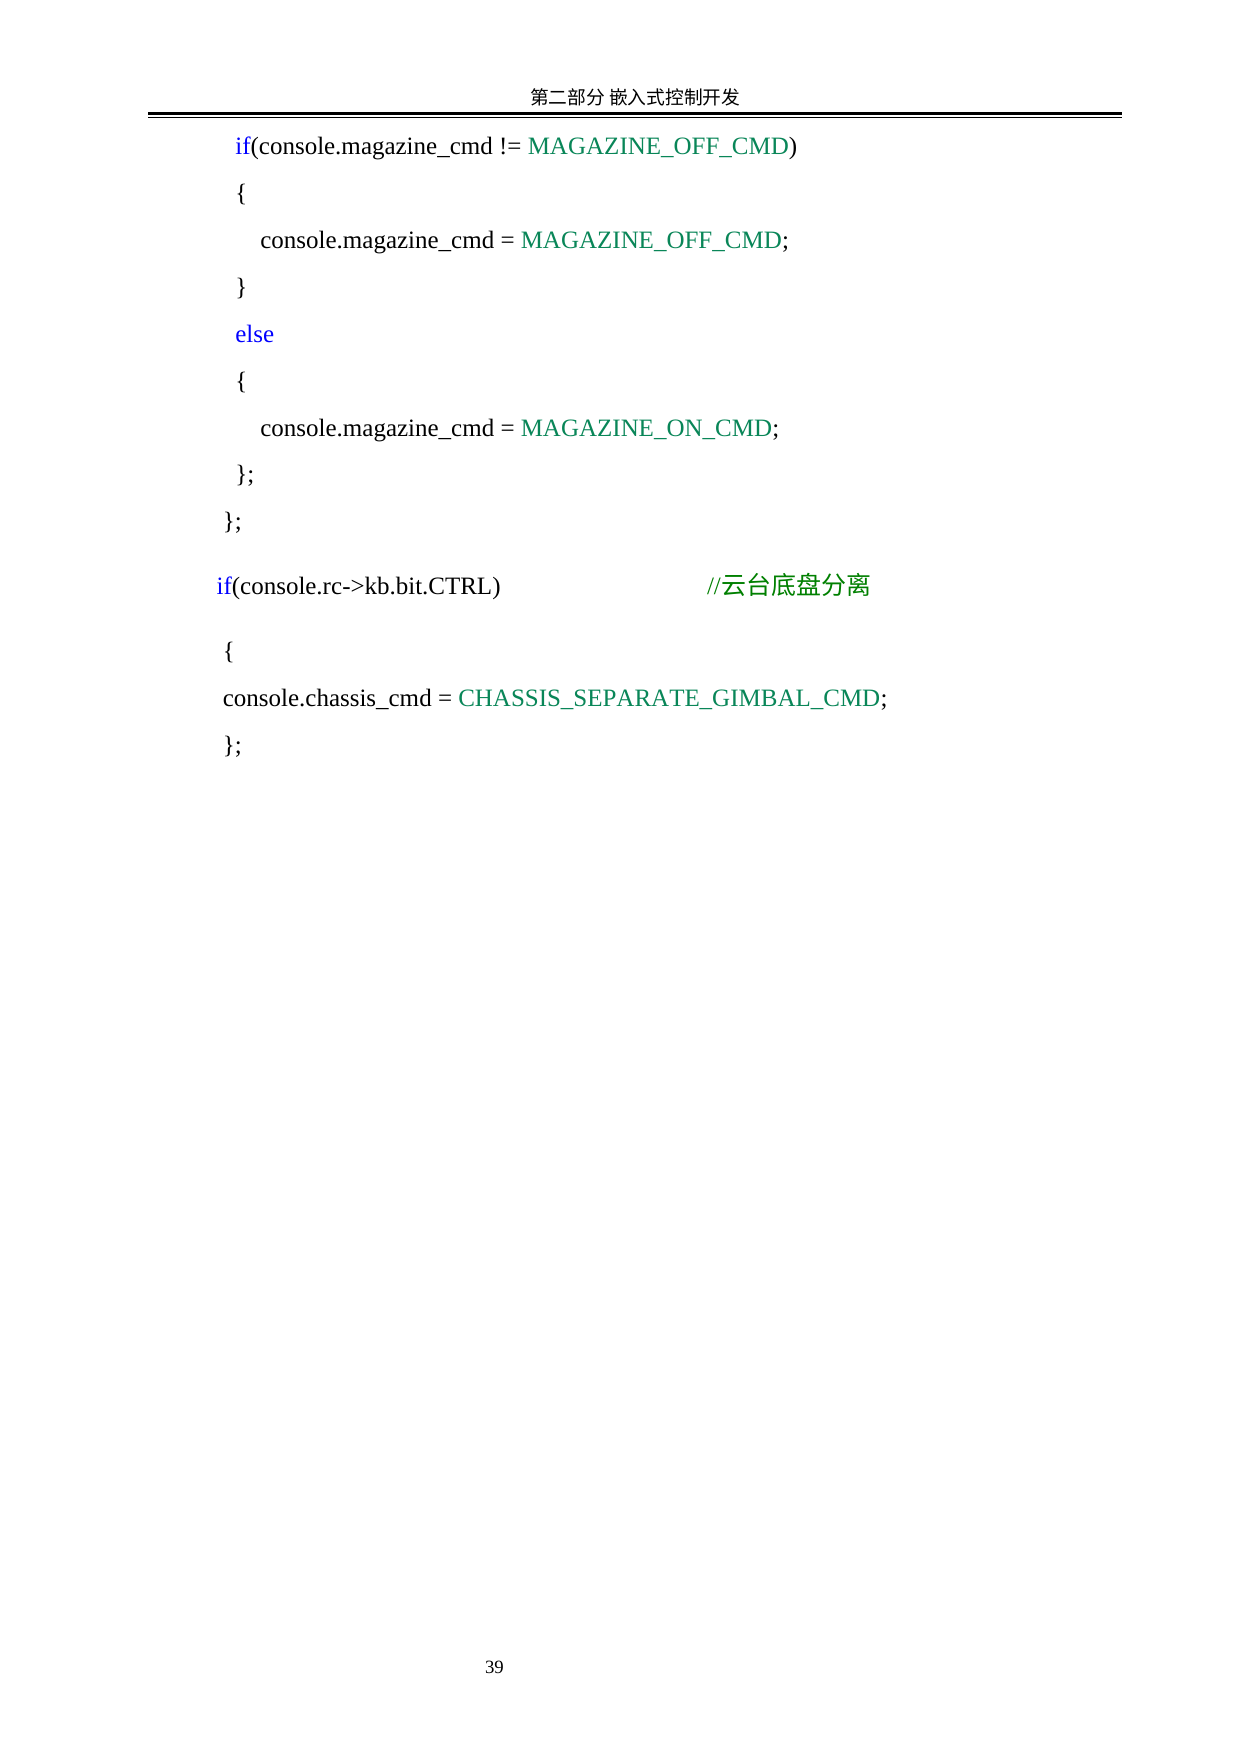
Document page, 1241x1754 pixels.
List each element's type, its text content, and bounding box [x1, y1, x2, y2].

text }; [148, 504, 1122, 537]
text console.magazine_cmd = MAGAZINE_ON_CMD; [148, 411, 1122, 443]
text console.chassis_cmd = CHASSIS_SEPARATE_GIMBAL_CMD; [148, 681, 1122, 714]
text else [148, 317, 1122, 349]
text if(console.magazine_cmd != MAGAZINE_OFF_CMD) [148, 129, 1122, 162]
text if(console.rc->kb.bit.CTRL) //云台底盘分离 [148, 551, 1122, 616]
text console.magazine_cmd = MAGAZINE_OFF_CMD; [148, 223, 1122, 256]
text { [148, 176, 1122, 209]
text } [148, 270, 1122, 303]
text }; [148, 728, 1122, 761]
text { [148, 364, 1122, 396]
text { [148, 634, 1122, 667]
text }; [148, 458, 1122, 490]
